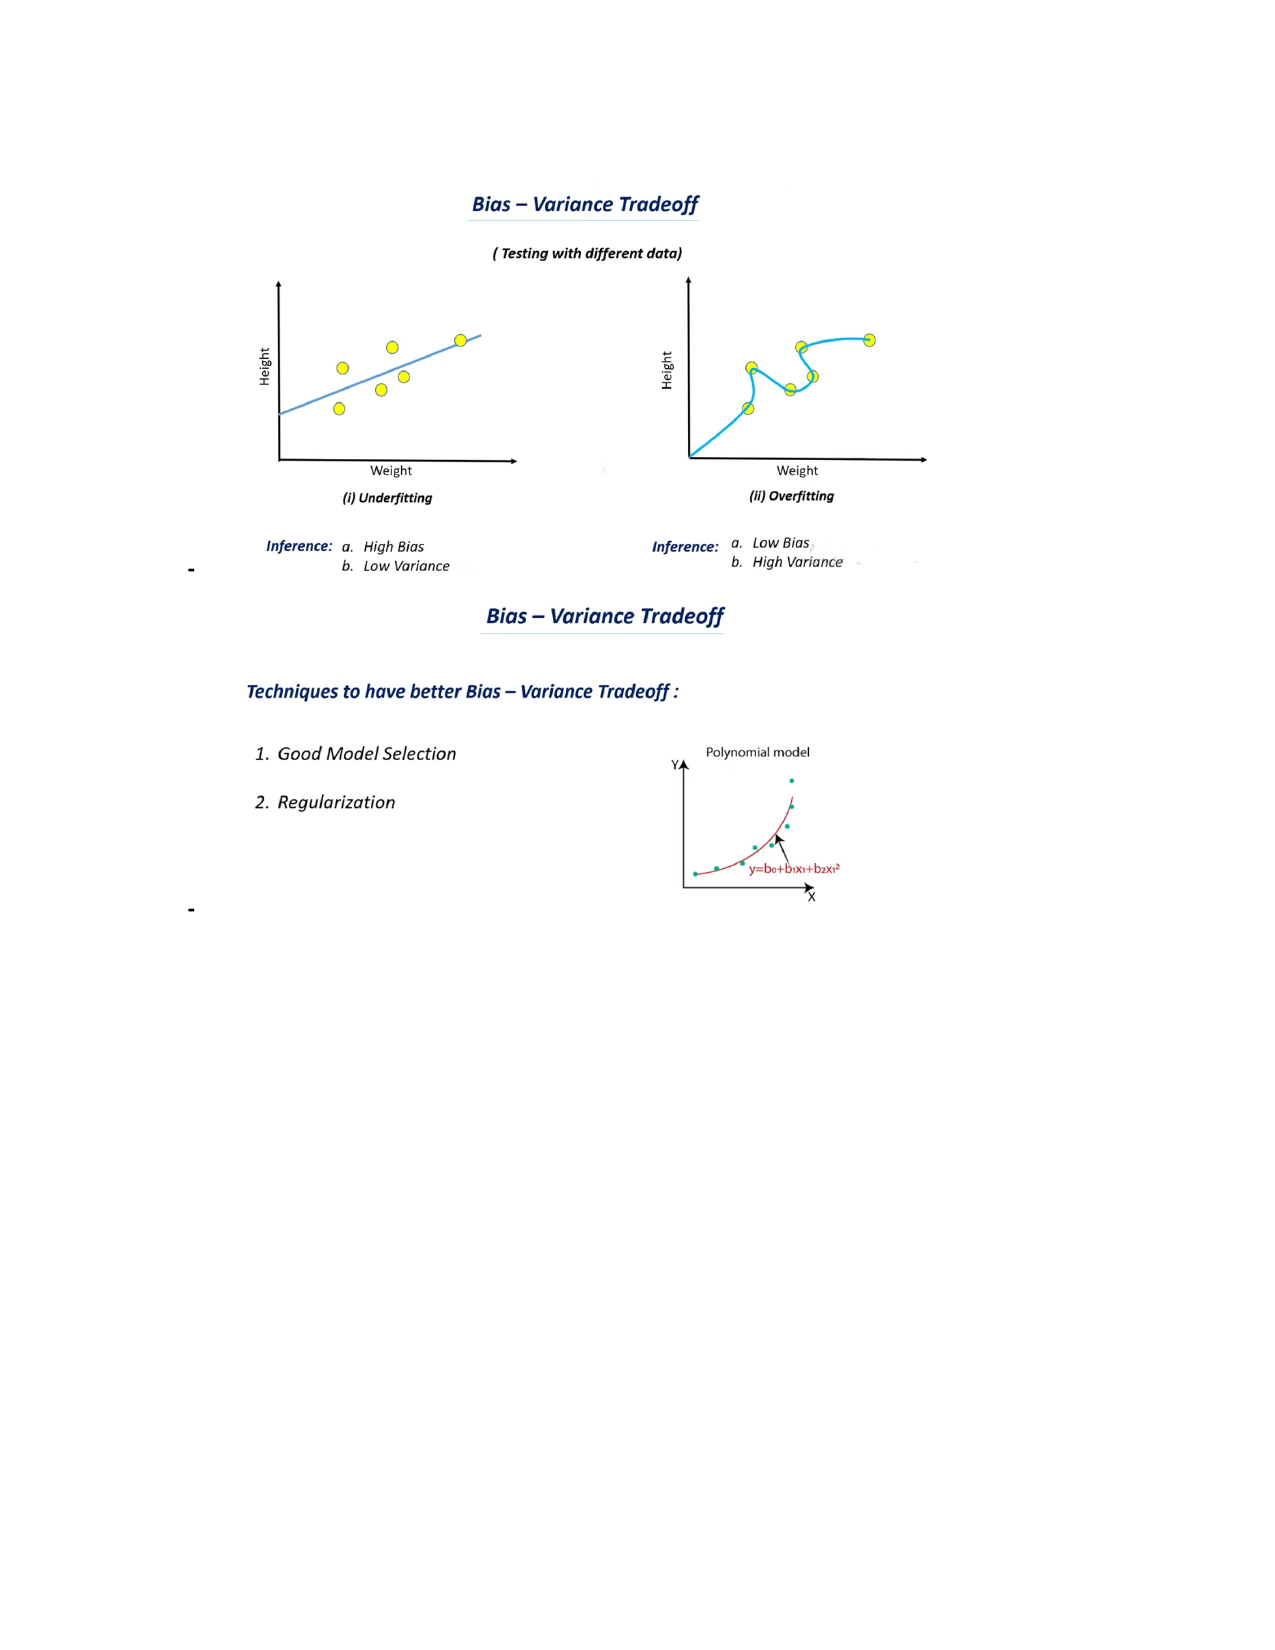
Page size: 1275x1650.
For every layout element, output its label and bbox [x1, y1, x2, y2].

picture [225, 586, 879, 917]
picture [225, 182, 929, 577]
